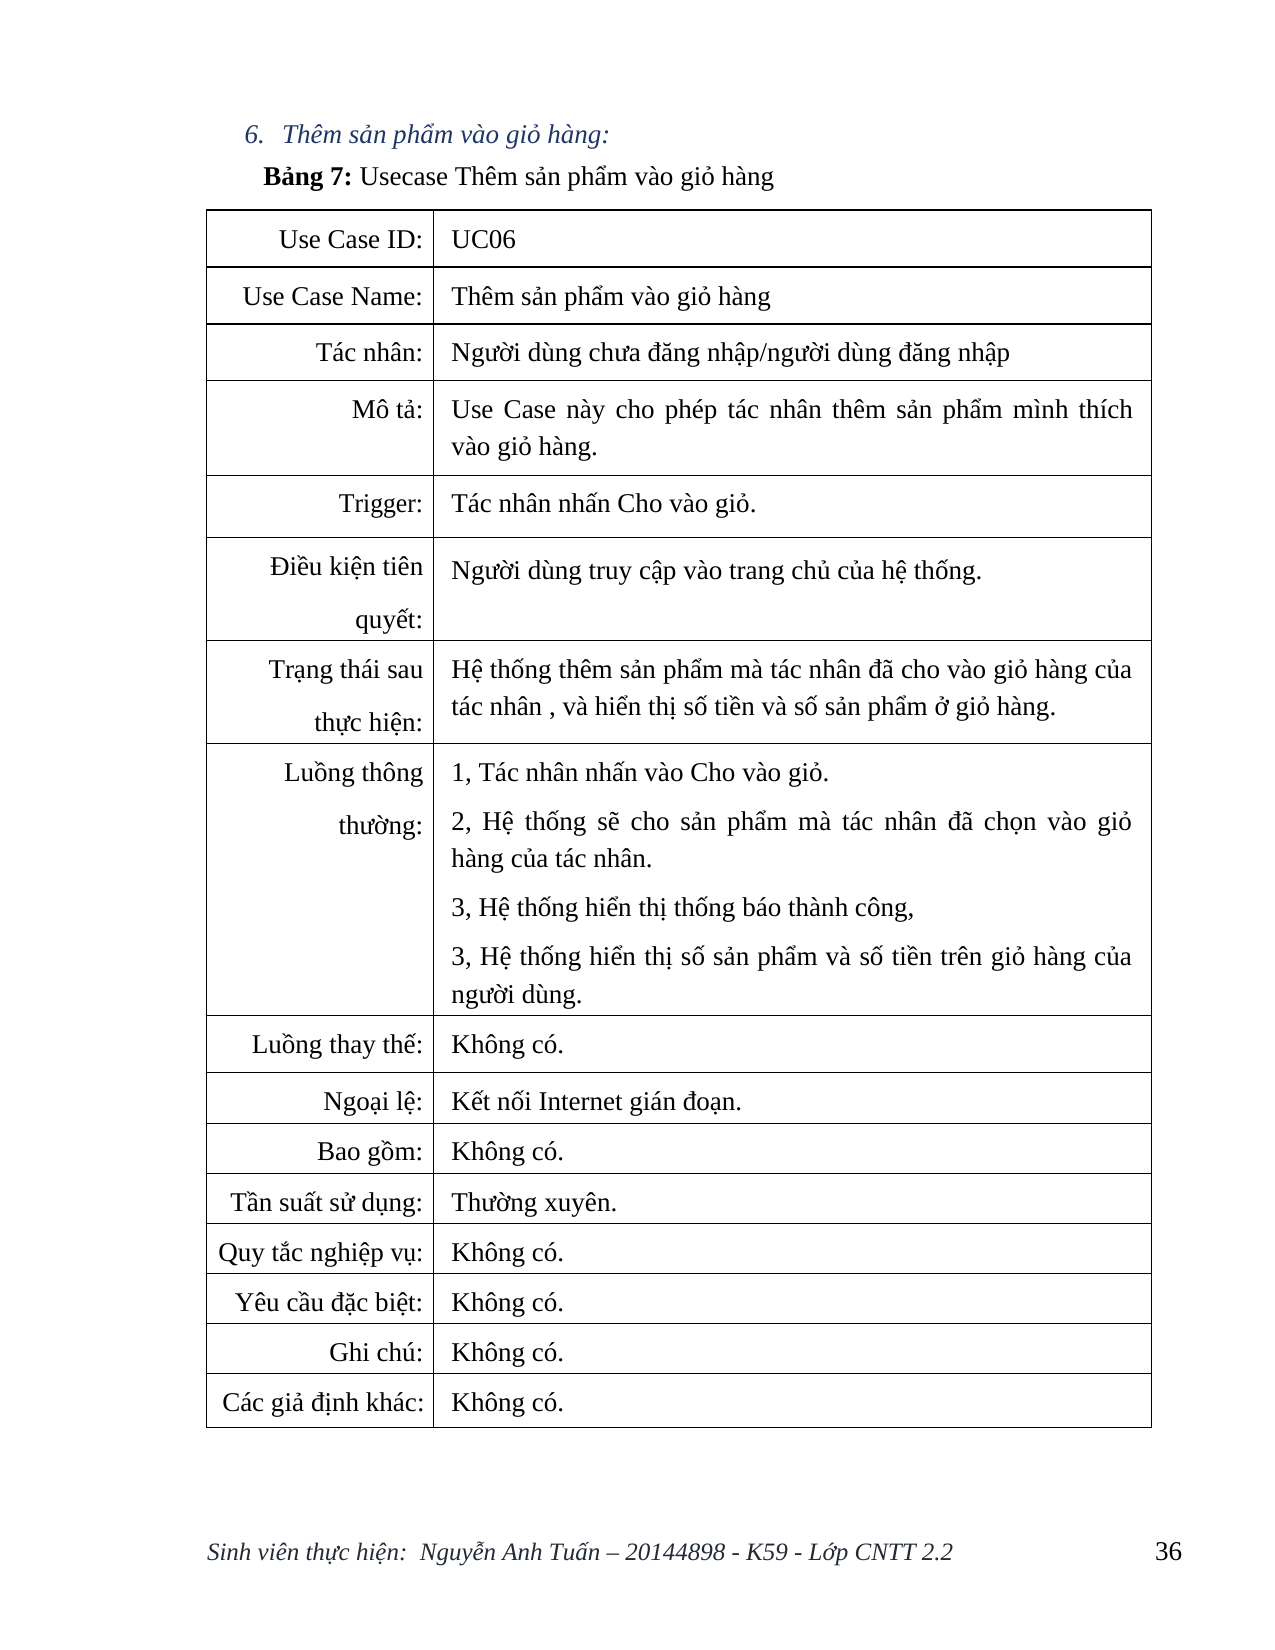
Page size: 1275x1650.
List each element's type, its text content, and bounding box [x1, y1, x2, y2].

table_cell Kết nối Internet gián đoạn. [434, 1073, 1151, 1123]
table_cell Quy tắc nghiệp vụ: [207, 1224, 433, 1273]
subtitle Usecase Thêm sản phẩm vào giỏ hàng [263, 159, 1157, 191]
table_cell Yêu cầu đặc biệt: [207, 1274, 433, 1323]
table_cell Thường xuyên. [434, 1174, 1151, 1223]
table_header Use Case ID: [207, 211, 433, 266]
table_cell Hệ thống thêm sản phẩm mà tác nhân đã cho vào giỏ hàng của tác nhân , và hiển thị số tiền và số sản phẩm ở giỏ hàng. [434, 641, 1151, 743]
table_cell Thêm sản phẩm vào giỏ hàng [434, 268, 1151, 323]
table_cell Tần suất sử dụng: [207, 1174, 433, 1223]
table_cell Không có. [434, 1274, 1151, 1323]
table_cell Tác nhân nhấn Cho vào giỏ. [434, 476, 1151, 537]
table_cell Không có. [434, 1016, 1151, 1072]
table_cell Luồng thông thường: [207, 744, 433, 1015]
table_cell Ngoại lệ: [207, 1073, 433, 1123]
table_cell Mô tả: [207, 381, 433, 474]
table_cell Ghi chú: [207, 1324, 433, 1373]
table_cell Không có. [434, 1324, 1151, 1373]
table_cell Trigger: [207, 476, 433, 537]
subtitle Thêm sản phẩm vào giỏ hàng: [244, 118, 1157, 149]
table_cell Không có. [434, 1124, 1151, 1173]
table_cell Trạng thái sau thực hiện: [207, 641, 433, 743]
table_cell Điều kiện tiên quyết: [207, 538, 433, 640]
table_cell Không có. [434, 1374, 1151, 1427]
table_cell Luồng thay thế: [207, 1016, 433, 1072]
table_cell Không có. [434, 1224, 1151, 1273]
table_cell Bao gồm: [207, 1124, 433, 1173]
table_header UC06 [434, 211, 1151, 266]
table_cell Người dùng truy cập vào trang chủ của hệ thống. [434, 538, 1151, 640]
table_cell 1, Tác nhân nhấn vào Cho vào giỏ. 2, Hệ thống sẽ cho sản phẩm mà tác nhân đã chọn vào giỏ hàng của tác nhân. 3, Hệ thống hiển thị thống báo thành công, 3, Hệ thống hiển thị số sản phẩm và số tiền trên giỏ hàng của người dùng. [434, 744, 1151, 1015]
table_cell Tác nhân: [207, 325, 433, 380]
table_cell Use Case này cho phép tác nhân thêm sản phẩm mình thích vào giỏ hàng. [434, 381, 1151, 474]
table_cell Use Case Name: [207, 268, 433, 323]
table_cell Người dùng chưa đăng nhập/người dùng đăng nhập [434, 325, 1151, 380]
table_cell Các giả định khác: [207, 1374, 433, 1427]
